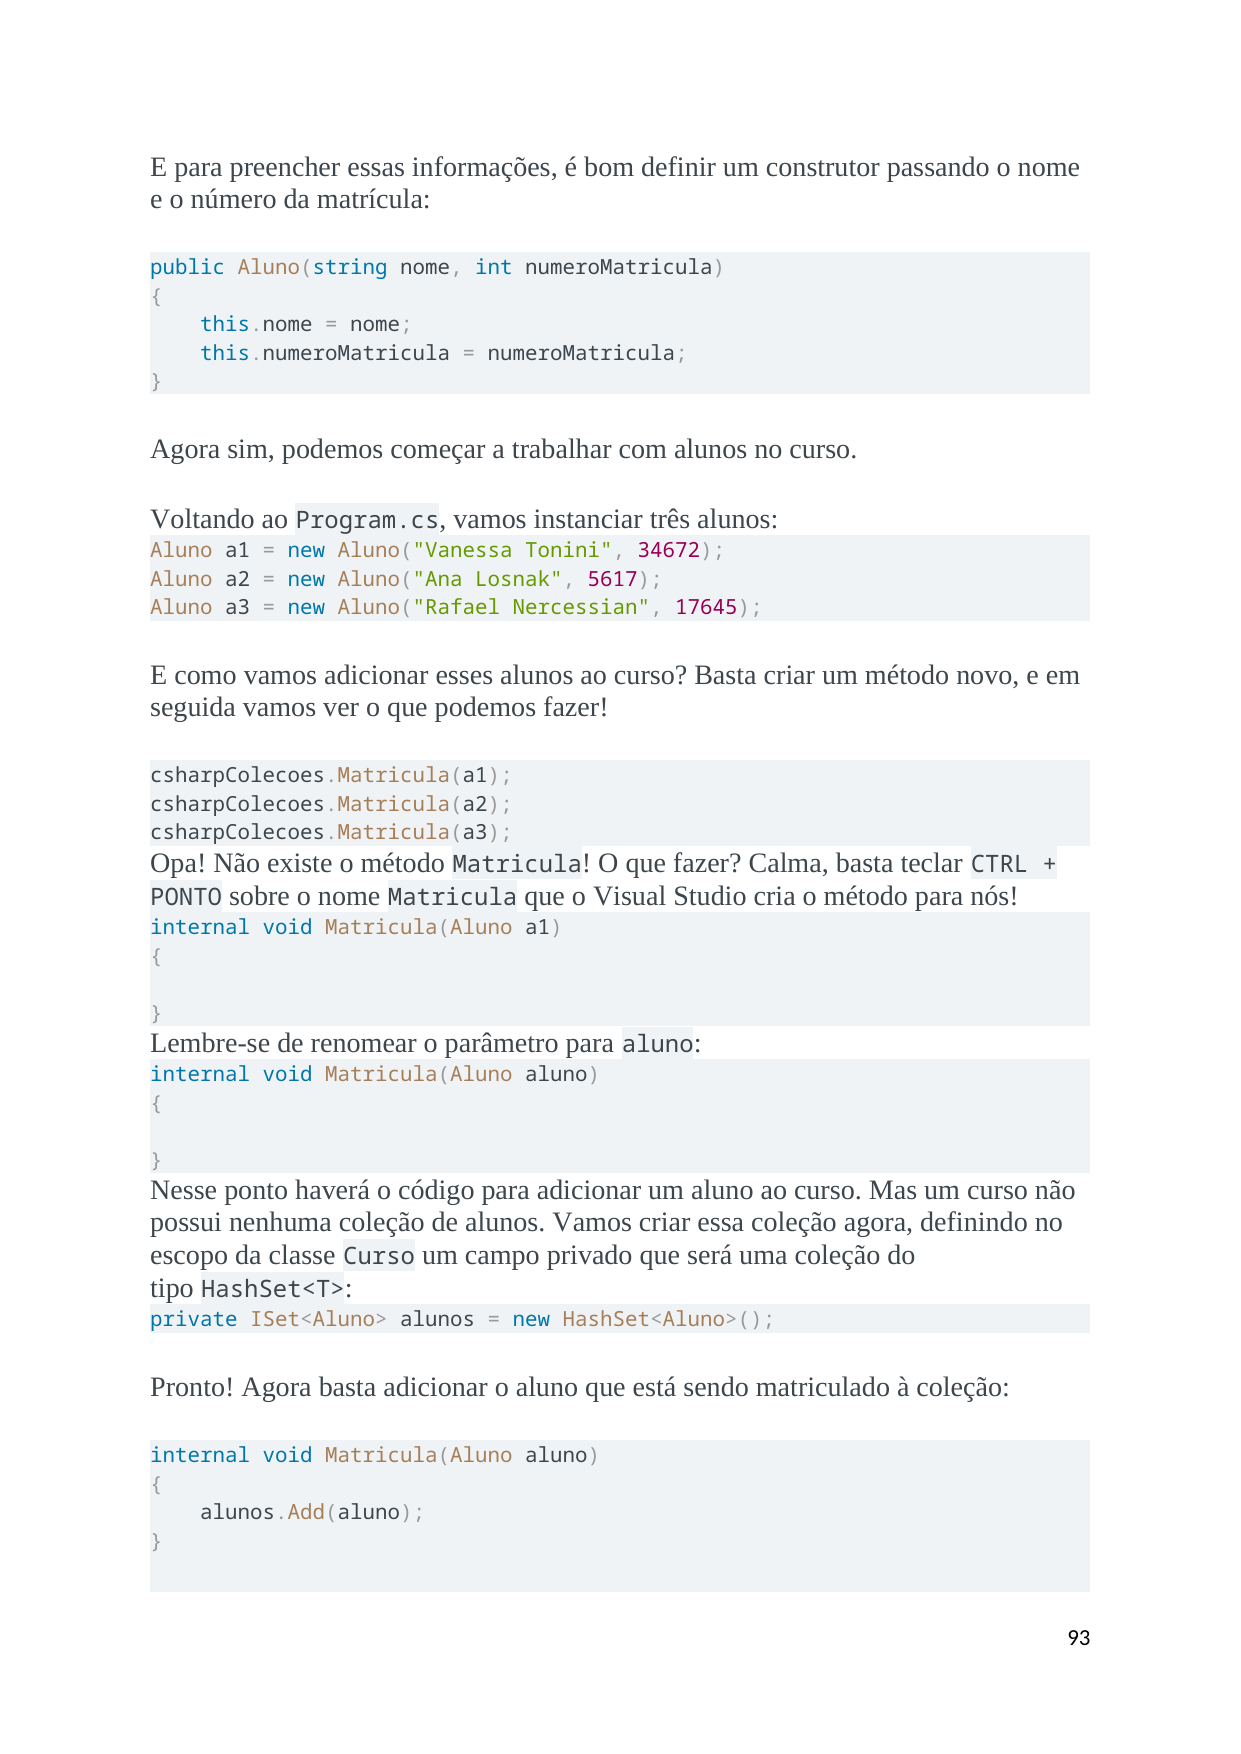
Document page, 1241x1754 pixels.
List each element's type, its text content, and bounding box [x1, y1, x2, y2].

text internal void Matricula(Aluno aluno) [150, 1440, 1090, 1469]
text } [150, 998, 1090, 1026]
text csharpColecoes.Matricula(a3); [150, 817, 1090, 846]
text internal void Matricula(Aluno a1) [150, 912, 1090, 941]
text E como vamos adicionar esses alunos ao curso? Basta criar um método novo, e em seguida vamos ver o que podemos fazer! [150, 658, 1090, 723]
text public Aluno(string nome, int numeroMatricula) [150, 252, 1090, 281]
text Pronto! Agora basta adicionar o aluno que está sendo matriculado à coleção: [150, 1371, 1090, 1403]
text Voltando ao Program.cs, vamos instanciar três alunos: [150, 502, 1090, 535]
text { [150, 281, 1090, 309]
text csharpColecoes.Matricula(a2); [150, 789, 1090, 817]
text } [150, 1145, 1090, 1173]
text { [150, 941, 1090, 969]
text Opa! Não existe o método Matricula! O que fazer? Calma, basta teclar CTRL + PONTO sobre o nome Matricula que o Visual Studio cria o método para nós! [150, 846, 1090, 912]
text Nesse ponto haverá o código para adicionar um aluno ao curso. Mas um curso não possui nenhuma coleção de alunos. Vamos criar essa coleção agora, definindo no escopo da classe Curso um campo privado que será uma coleção do tipo HashSet<T>: [150, 1173, 1090, 1304]
text { [150, 1469, 1090, 1497]
text Agora sim, podemos começar a trabalhar com alunos no curso. [150, 432, 1090, 464]
text { [150, 1088, 1090, 1116]
text csharpColecoes.Matricula(a1); [150, 760, 1090, 789]
text Aluno a1 = new Aluno("Vanessa Tonini", 34672); [150, 535, 1090, 564]
text Aluno a3 = new Aluno("Rafael Nercessian", 17645); [150, 592, 1090, 621]
text this.nome = nome; [150, 309, 1090, 338]
text private ISet<Aluno> alunos = new HashSet<Aluno>(); [150, 1304, 1090, 1333]
text E para preencher essas informações, é bom definir um construtor passando o nome e o número da matrícula: [150, 150, 1090, 215]
text Lembre-se de renomear o parâmetro para aluno: [150, 1026, 1090, 1059]
text } [150, 366, 1090, 394]
text } [150, 1526, 1090, 1554]
text this.numeroMatricula = numeroMatricula; [150, 338, 1090, 366]
text Aluno a2 = new Aluno("Ana Losnak", 5617); [150, 564, 1090, 592]
text alunos.Add(aluno); [150, 1497, 1090, 1526]
text internal void Matricula(Aluno aluno) [150, 1059, 1090, 1088]
